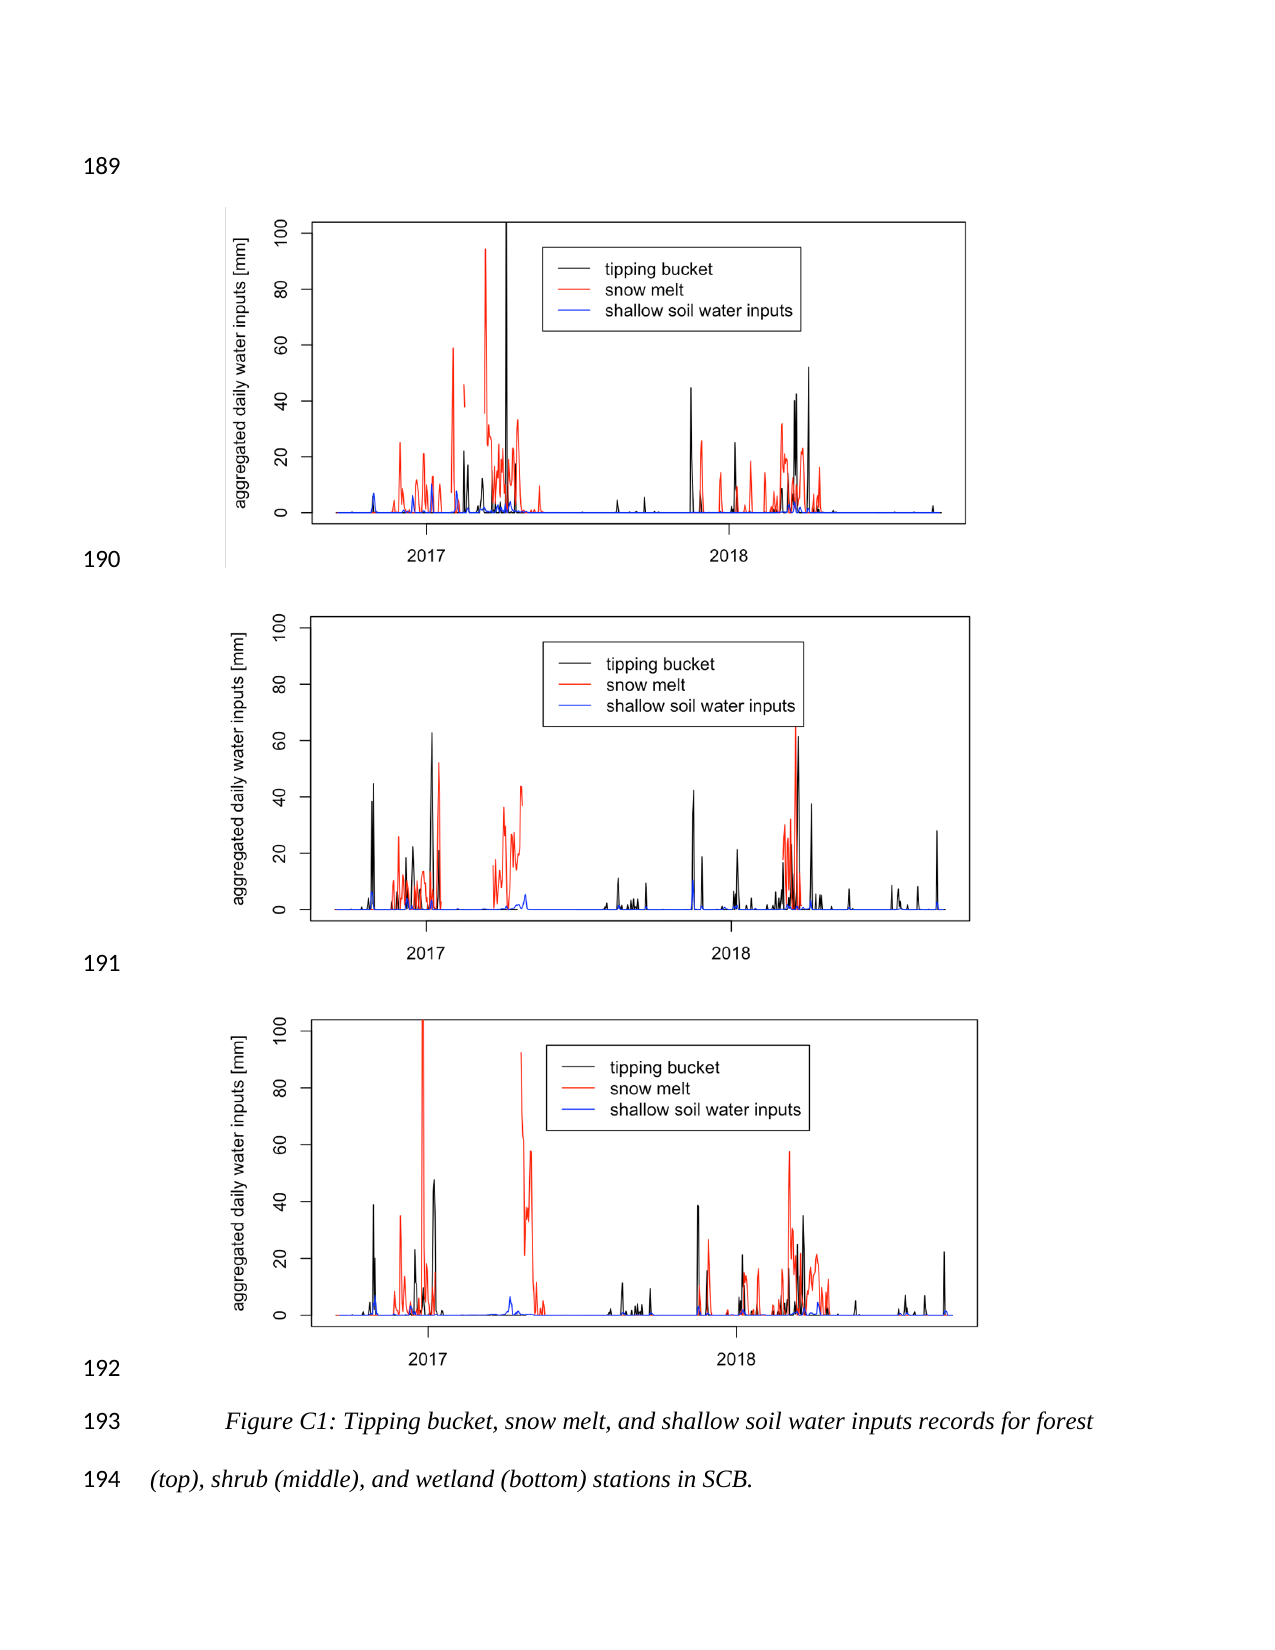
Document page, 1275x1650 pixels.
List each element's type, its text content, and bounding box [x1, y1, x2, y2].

text Figure C1: Tipping bucket, snow melt, and shallow soil water inputs records for forest (top), shrub (middle), and wetland (bottom) stations in SCB. [150, 1406, 1125, 1493]
picture [225, 598, 979, 971]
picture [225, 207, 991, 568]
picture [225, 1001, 1000, 1376]
